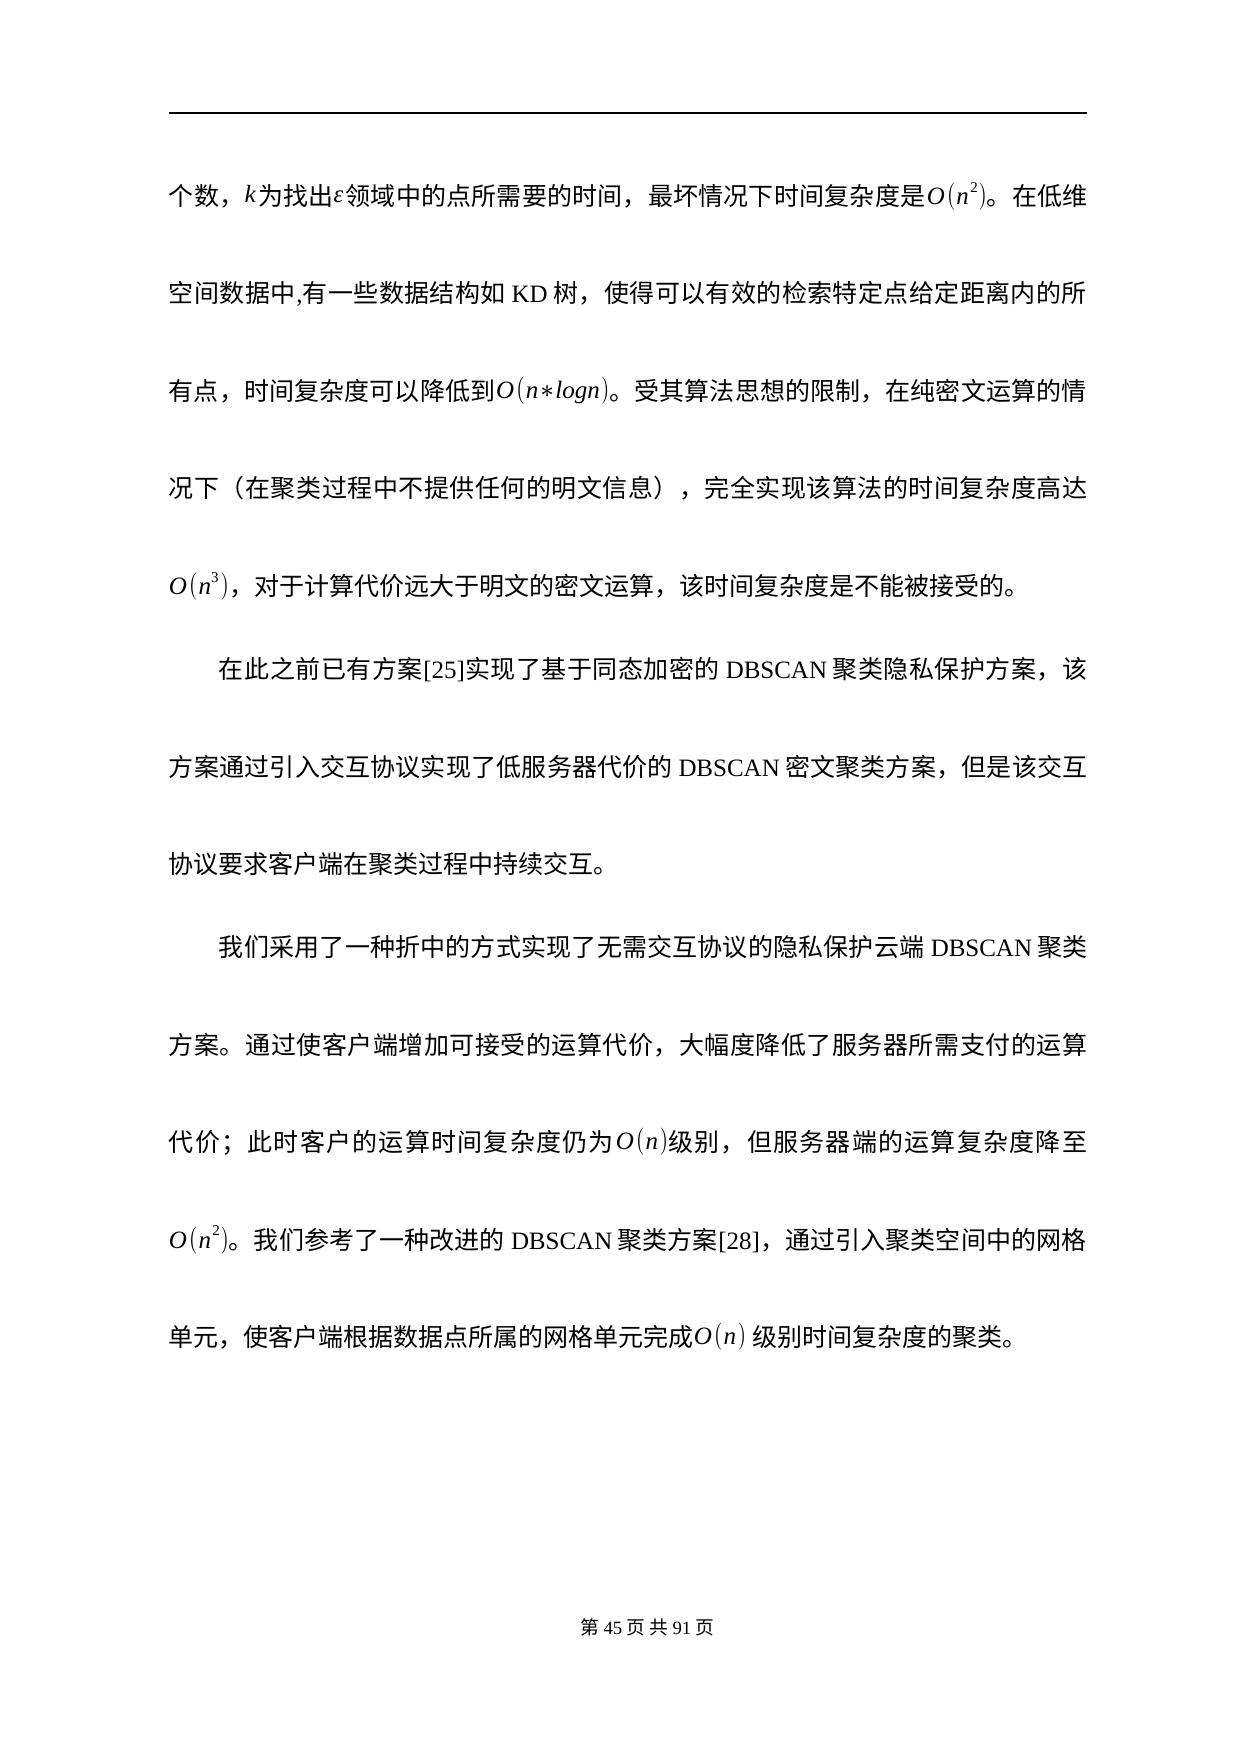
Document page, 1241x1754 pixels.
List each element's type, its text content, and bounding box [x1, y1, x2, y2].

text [169, 162, 1087, 617]
text 在此之前已有方案[25]实现了基于同态加密的DBSCAN聚类隐私保护方案，该方案通过引入交互协议实现了低服务器代价的DBSCAN密文聚类方案，但是该交互协议要求客户端在聚类过程中持续交互。 [169, 635, 1087, 895]
text 我们采用了一种折中的方式实现了无需交互协议的隐私保护云端DBSCAN聚类方案。通过使客户端增加可接受的运算代价，大幅度降低了服务器所需支付的运算代价；此时客户的运算时间复杂度仍为级别，但服务器端的运算复杂度降至。我们参考了一种改进的DBSCAN聚类方案[28]，通过引入聚类空间中的网格单元，使客户端根据数据点所属的网格单元完成 级别时间复杂度的聚类。 [169, 913, 1087, 1368]
